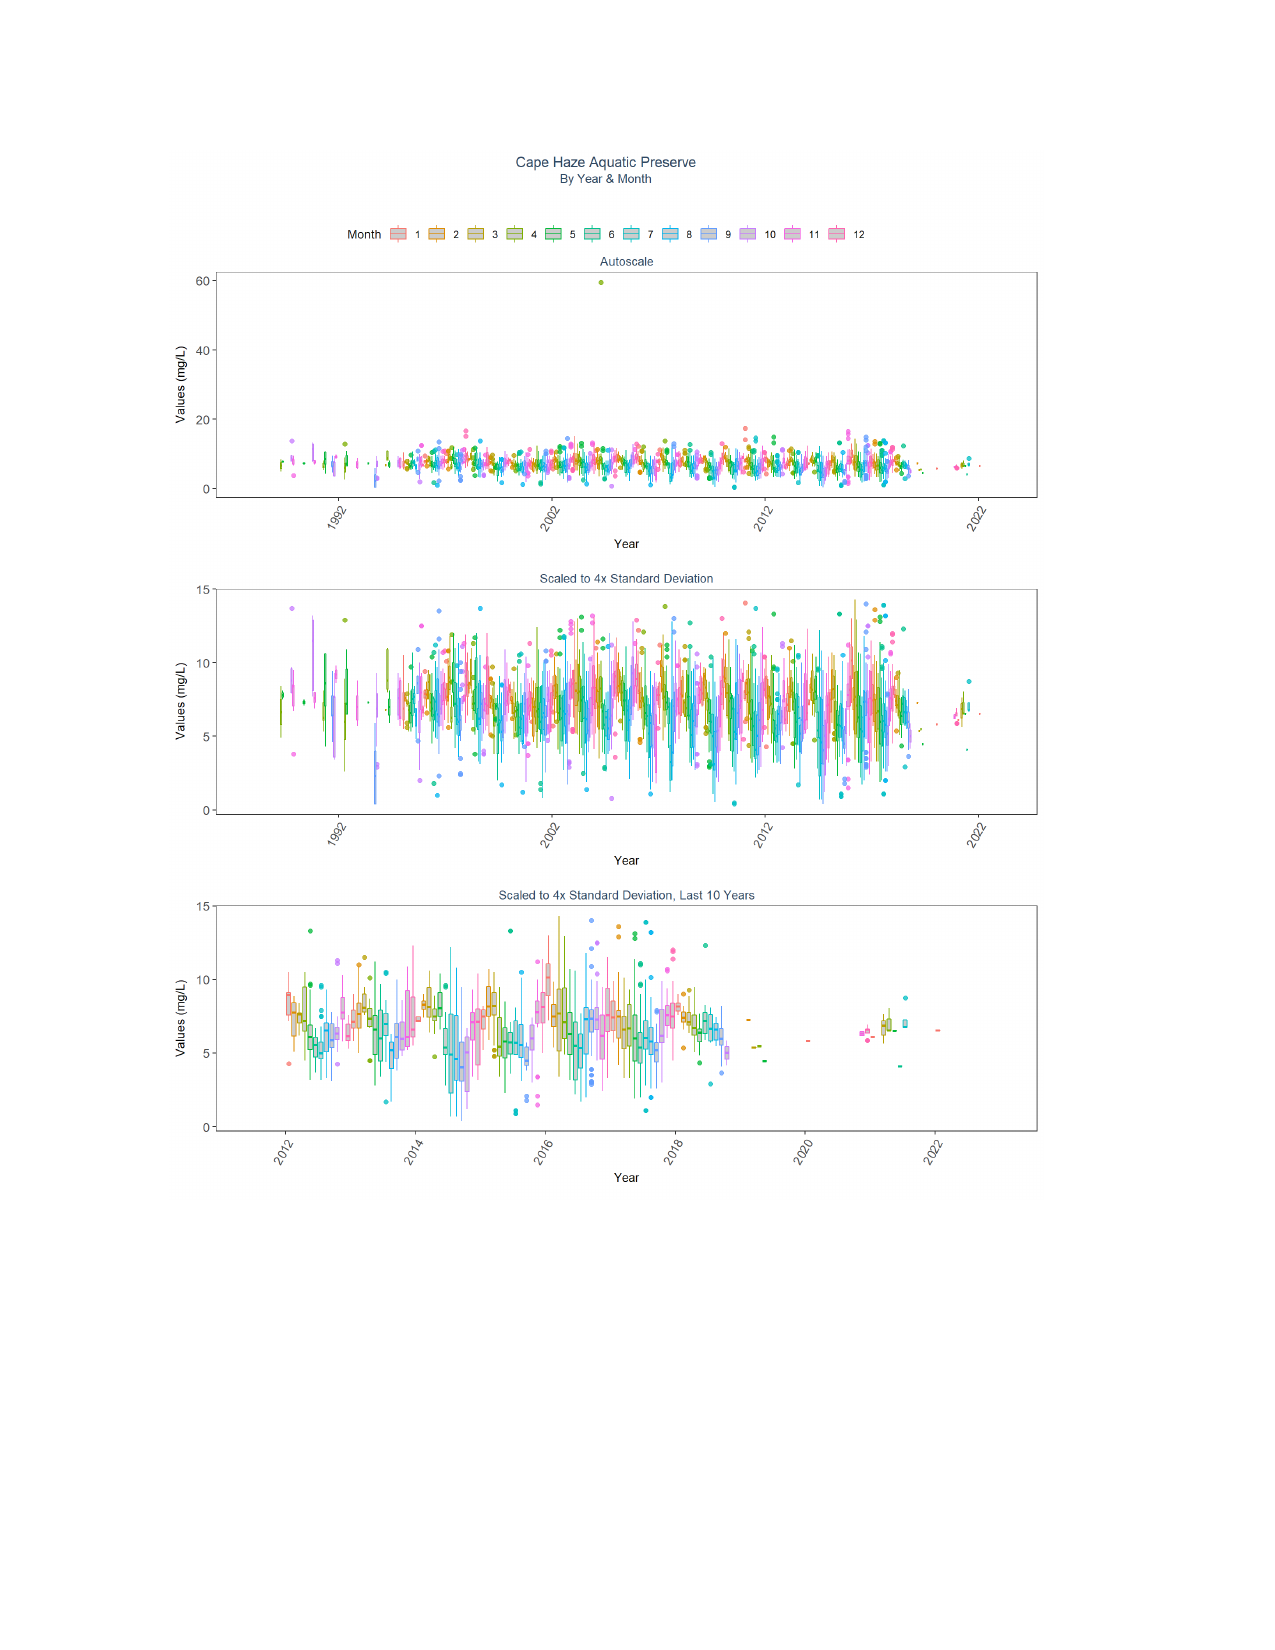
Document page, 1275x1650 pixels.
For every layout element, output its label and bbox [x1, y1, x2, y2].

picture [168, 150, 1044, 1200]
